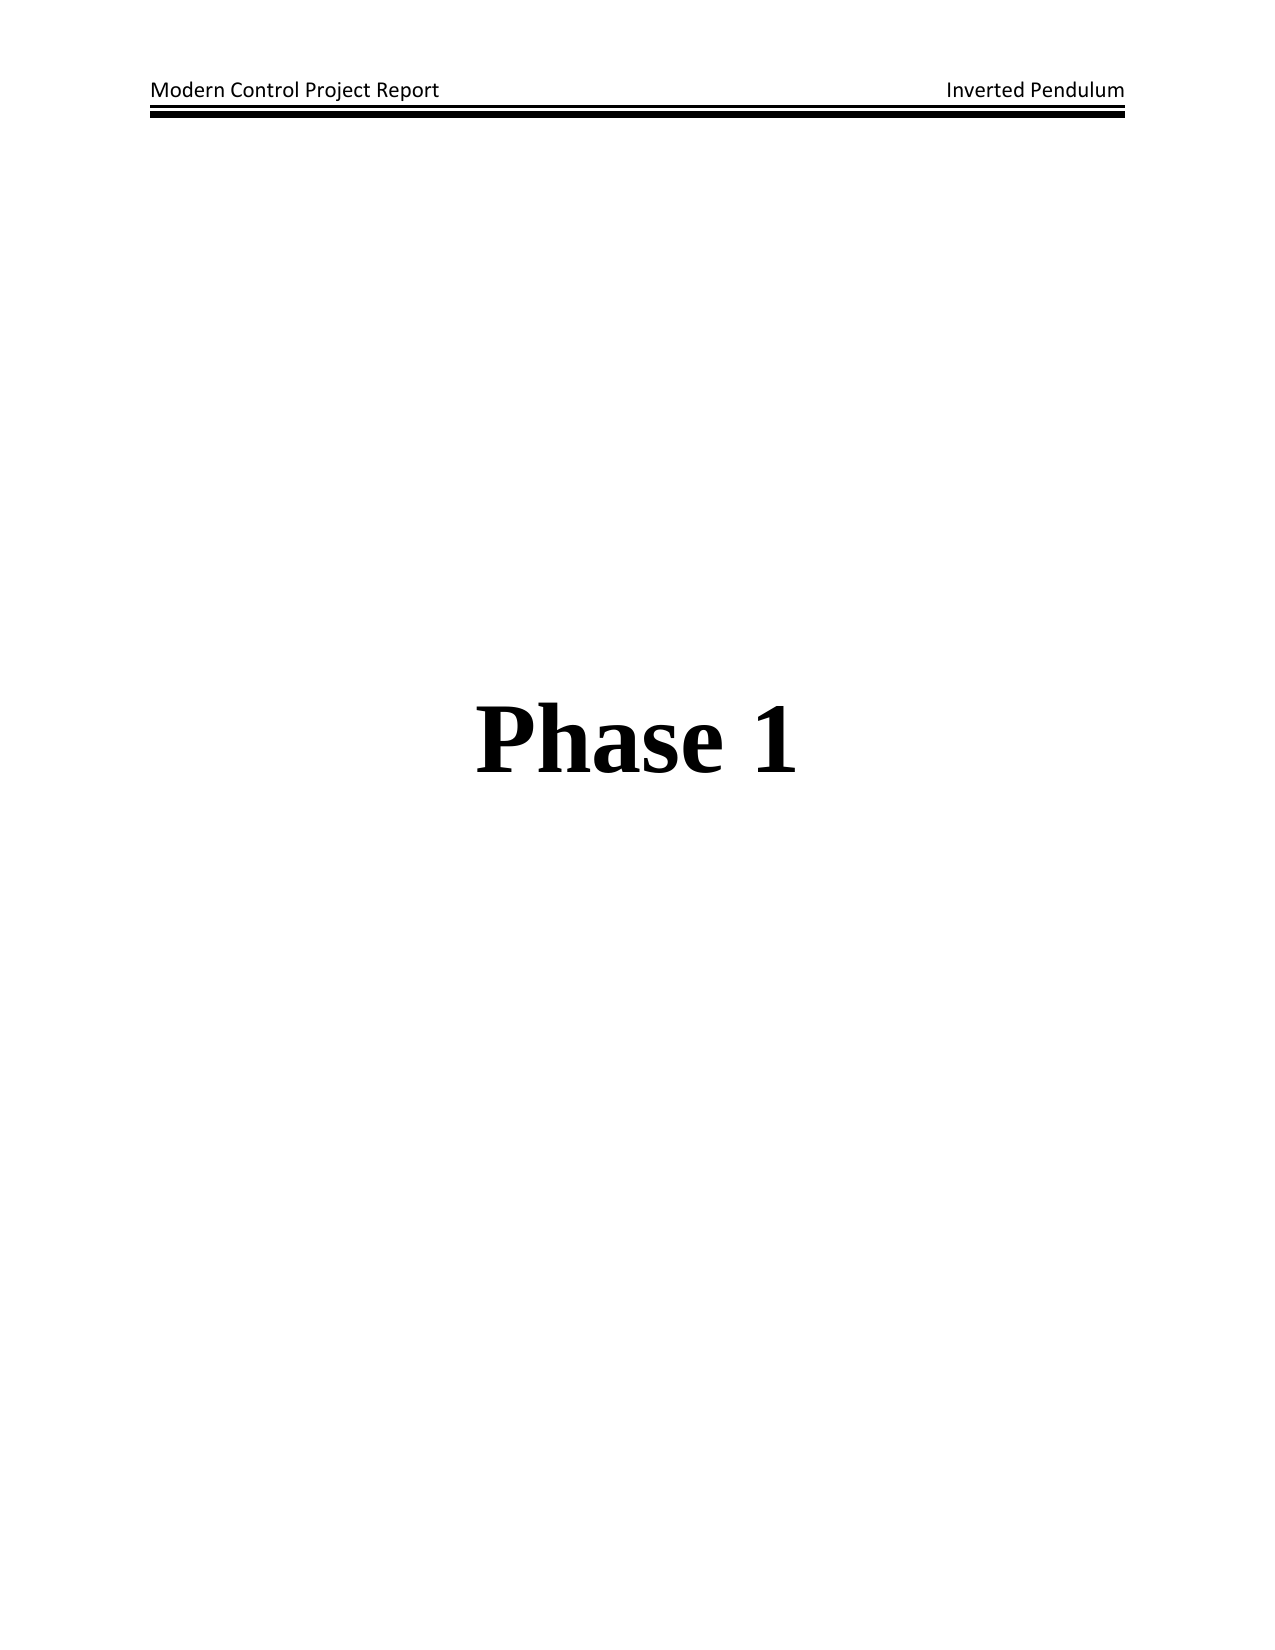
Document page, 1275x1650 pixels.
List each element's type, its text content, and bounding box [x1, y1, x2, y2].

text Phase 1 [150, 679, 1125, 794]
